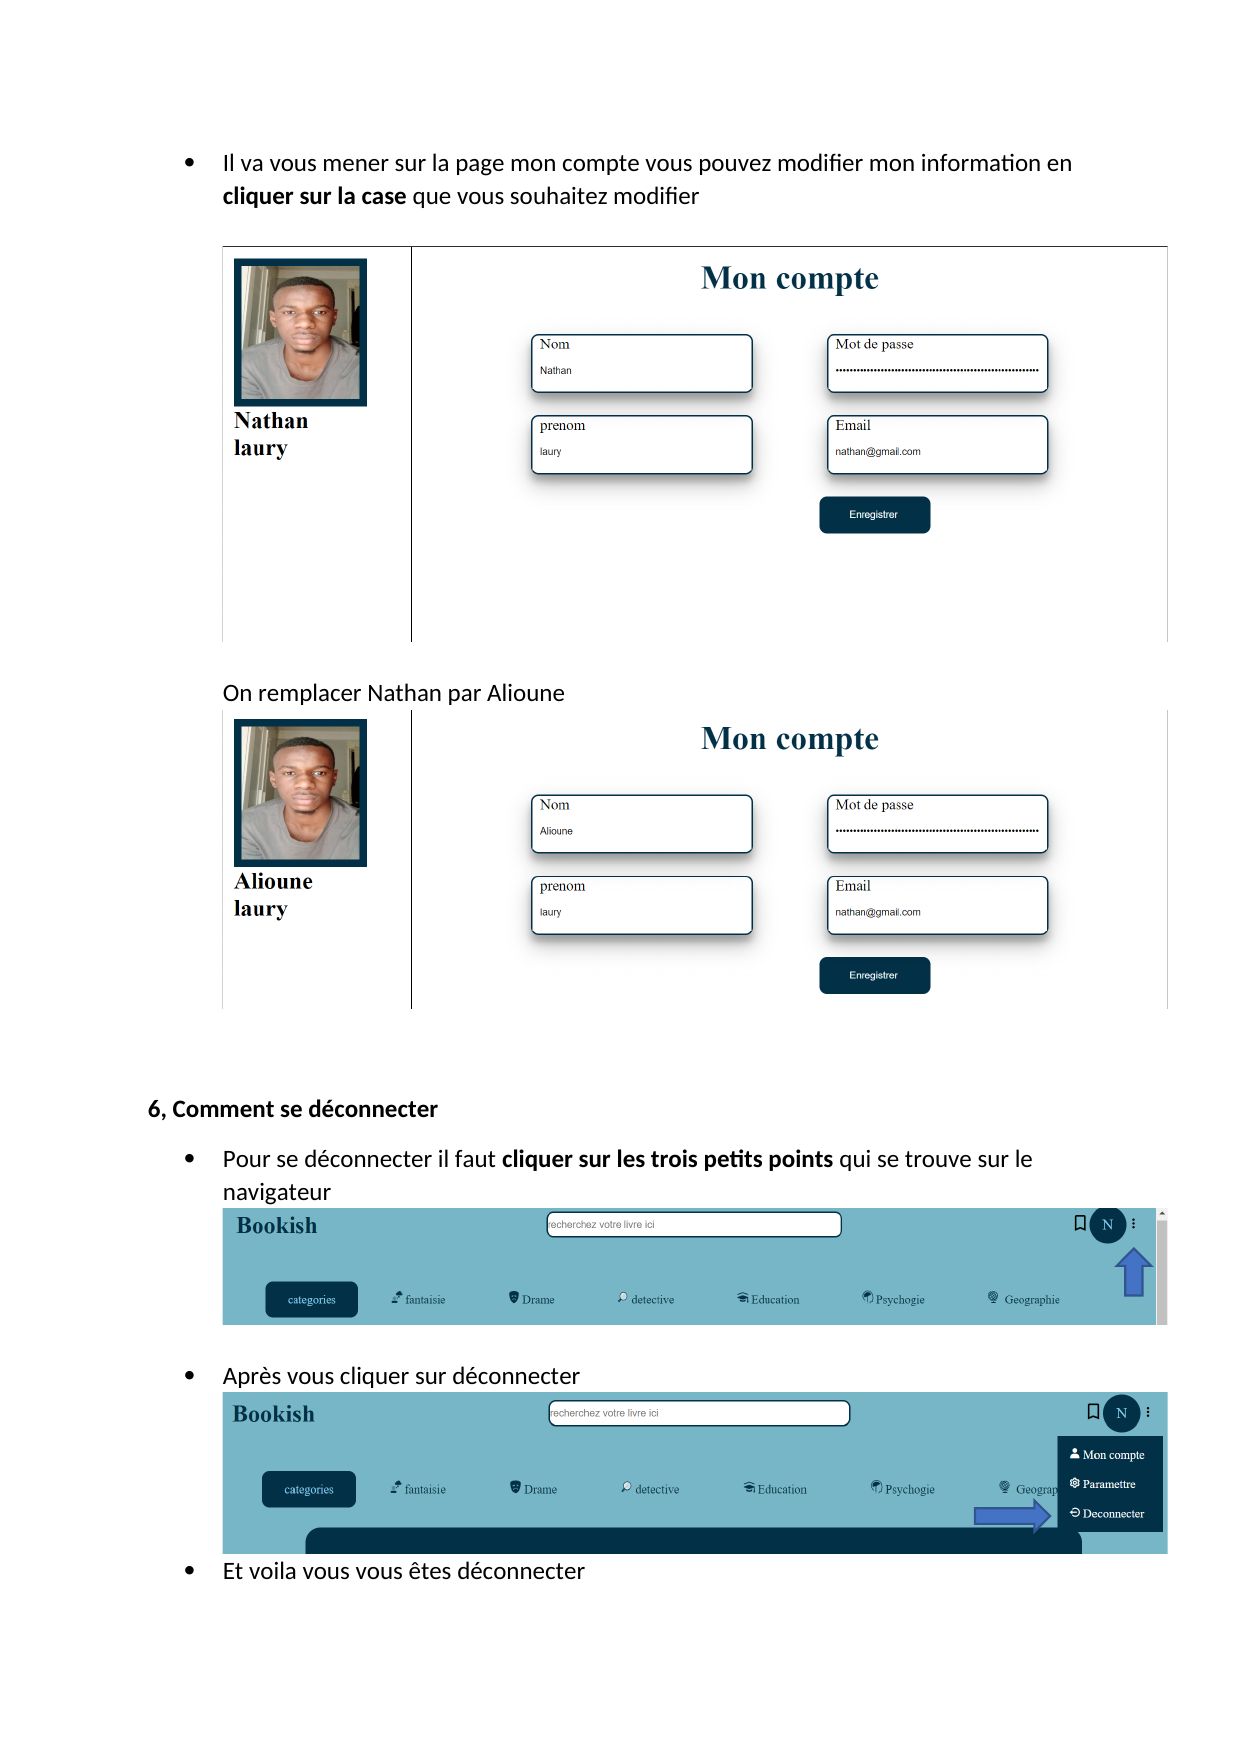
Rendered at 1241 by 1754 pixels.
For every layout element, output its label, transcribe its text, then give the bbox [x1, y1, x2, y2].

picture [222, 1208, 1168, 1325]
list Et voila vous vous êtes déconnecter [185, 1555, 1093, 1586]
list On remplacer Nathan par Alioune [223, 677, 1093, 708]
picture [222, 710, 1168, 1009]
text 6, Comment se déconnecter [148, 1093, 1093, 1124]
picture [222, 246, 1168, 642]
picture [1071, 1449, 1079, 1458]
list Après vous cliquer sur déconnecter [185, 1360, 1093, 1390]
picture [222, 1392, 1168, 1554]
list Pour se déconnecter il faut cliquer sur les trois petits points qui se trouve sur le navigateur [185, 1143, 1093, 1207]
list Il va vous mener sur la page mon compte vous pouvez modifier mon information en cliquer sur la case que vous souhaitez modifier [185, 148, 1093, 211]
picture [1071, 1478, 1079, 1487]
